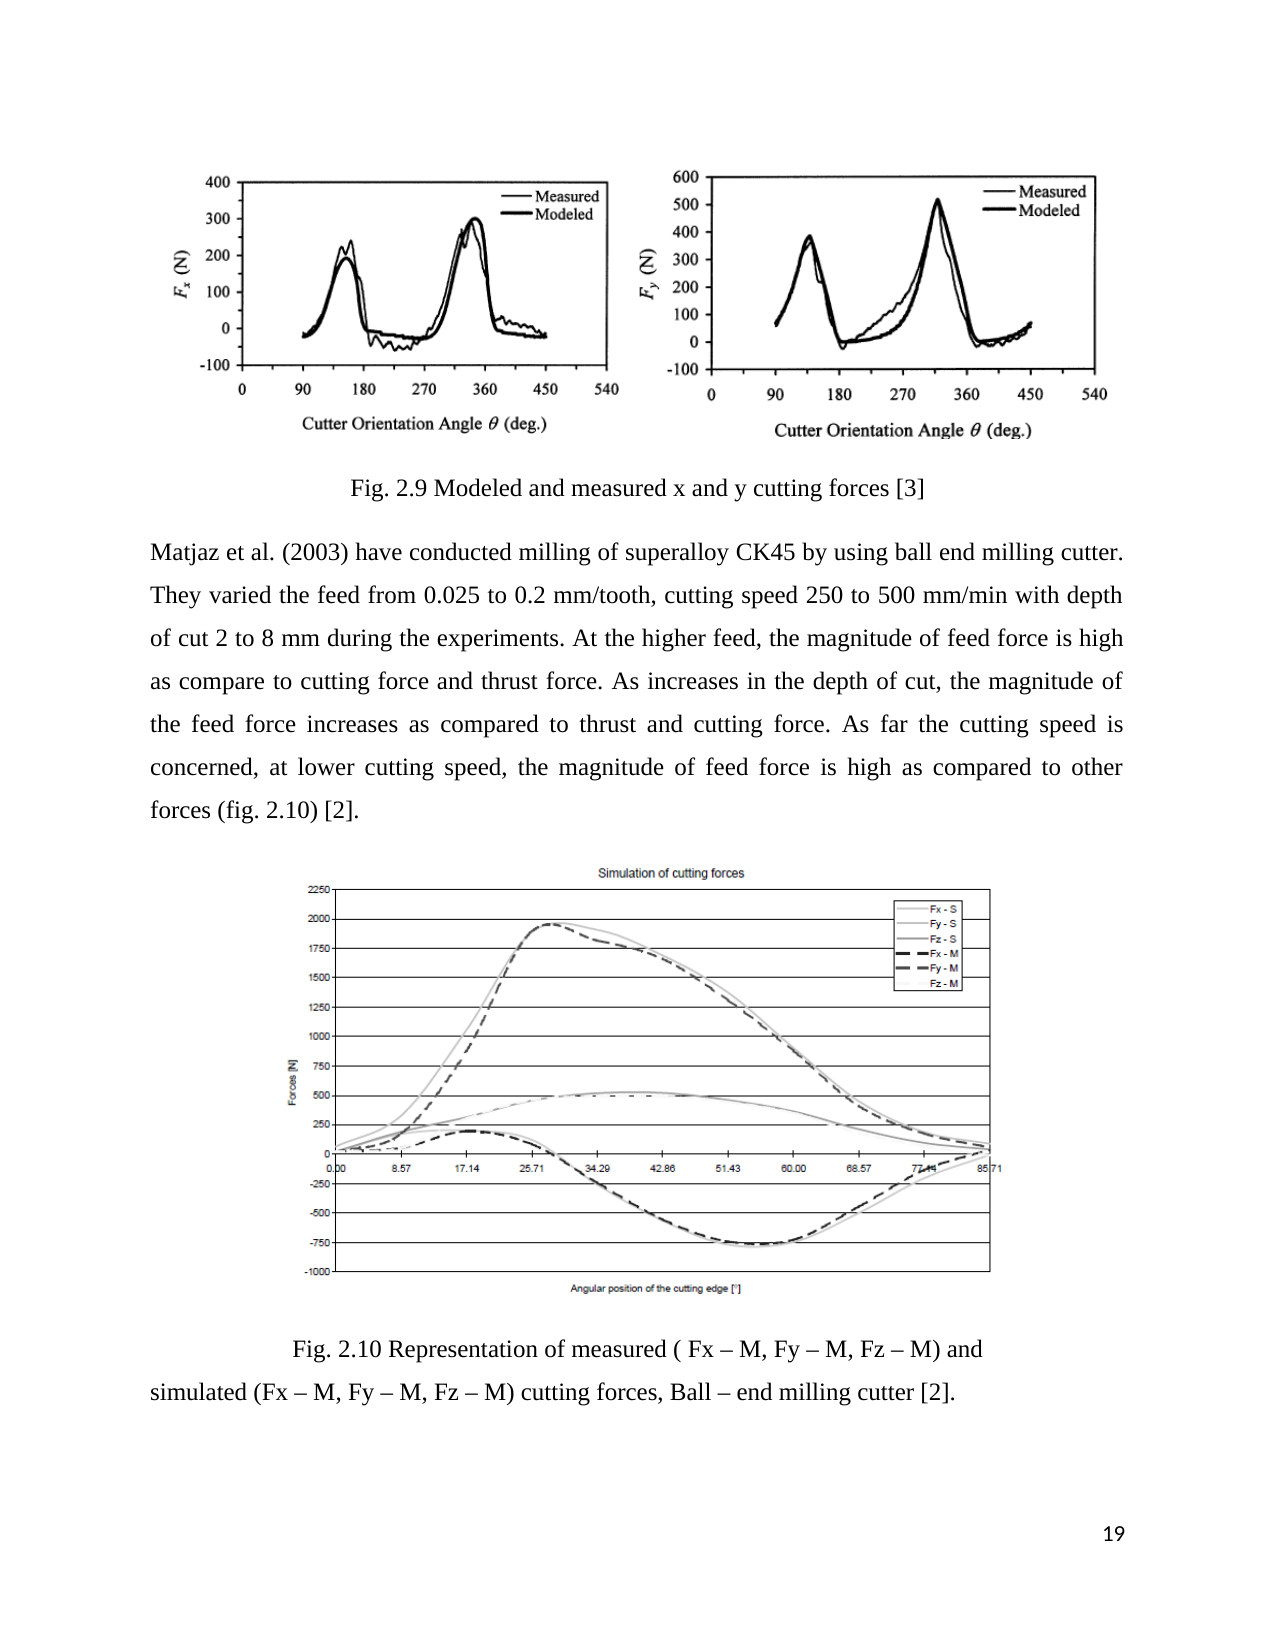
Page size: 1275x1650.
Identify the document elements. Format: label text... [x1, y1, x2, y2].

picture [268, 859, 1008, 1300]
text simulated (Fx – M, Fy – M, Fz – M) cutting forces, Ball – end milling cutter [2]. [150, 1377, 1125, 1406]
text Fig. 2.9 Modeled and measured x and y cutting forces [3] [150, 473, 1125, 502]
text Fig. 2.10 Representation of measured ( Fx – M, Fy – M, Fz – M) and [150, 1334, 1125, 1363]
picture [156, 150, 1119, 439]
text Matjaz et al. (2003) have conducted milling of superalloy CK45 by using ball end milling cutter. They varied the feed from 0.025 to 0.2 mm/tooth, cutting speed 250 to 500 mm/min with depth of cut 2 to 8 mm during the experiments. At the higher feed, the magnitude of feed force is high as compare to cutting force and thrust force. As increases in the depth of cut, the magnitude of the feed force increases as compared to thrust and cutting force. As far the cutting speed is concerned, at lower cutting speed, the magnitude of feed force is high as compared to other forces (fig. 2.10) [2]. [150, 537, 1125, 824]
